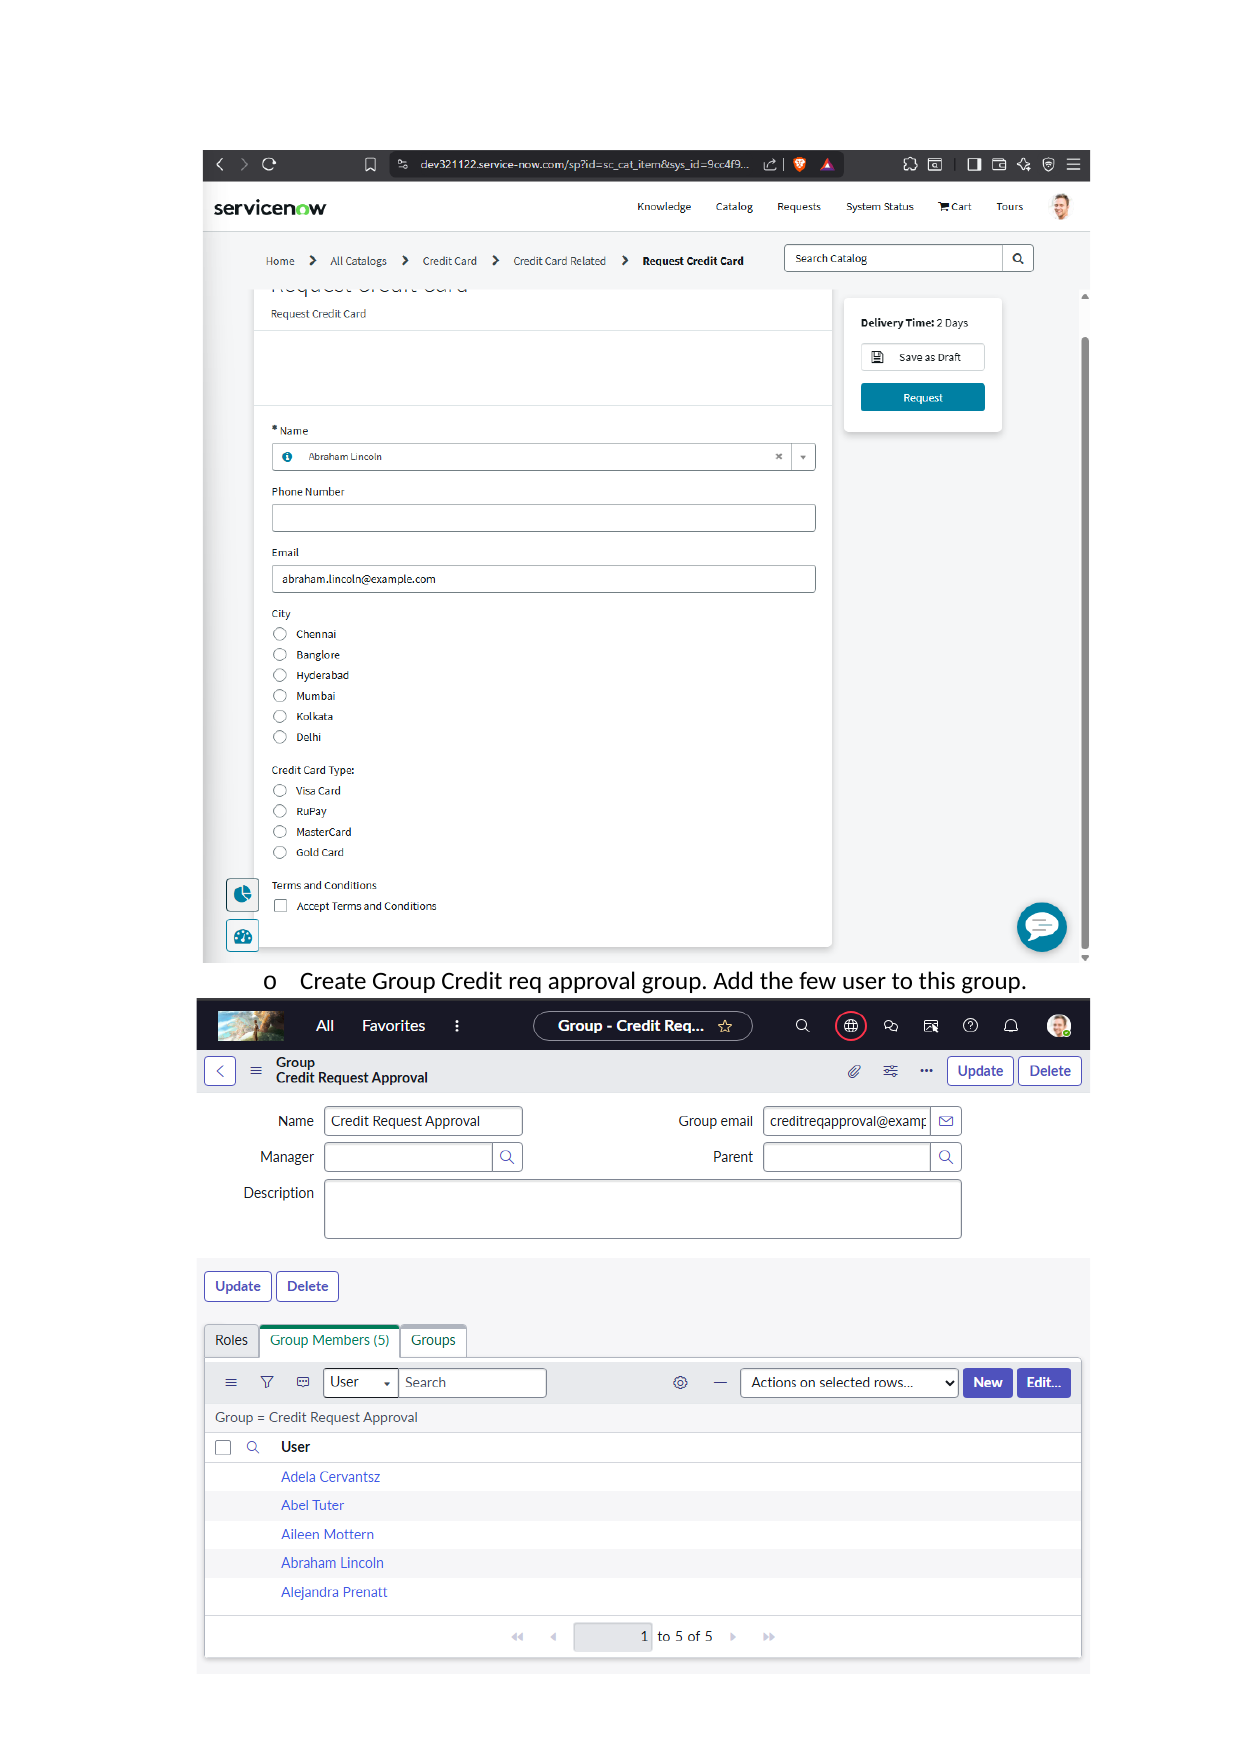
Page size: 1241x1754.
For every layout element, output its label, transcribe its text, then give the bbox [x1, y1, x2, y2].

picture [196, 998, 1091, 1674]
picture [202, 150, 1091, 963]
list Create Group Credit req approval group. Add the few user to this group. [262, 963, 1090, 997]
